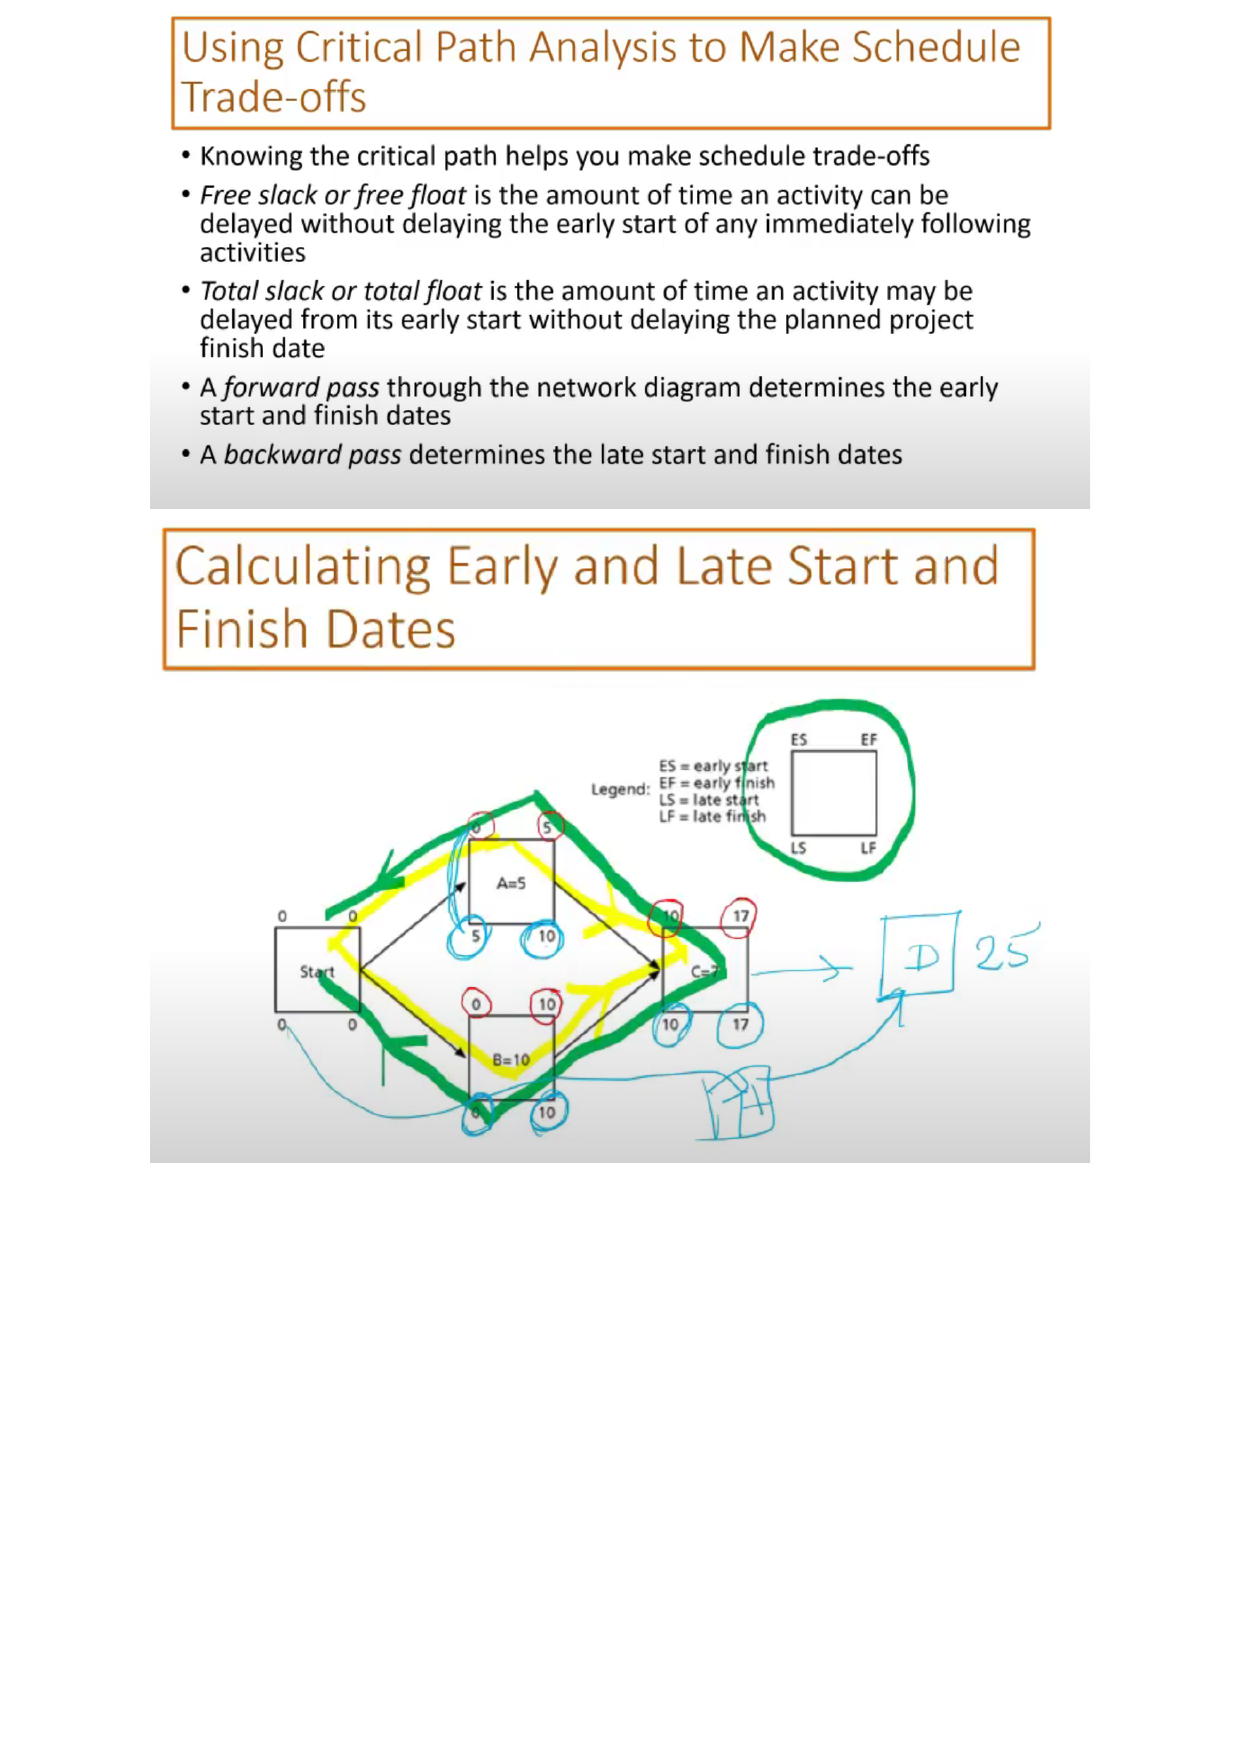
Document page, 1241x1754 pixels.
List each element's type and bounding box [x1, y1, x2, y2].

picture [150, 512, 1091, 1163]
picture [150, 2, 1091, 509]
